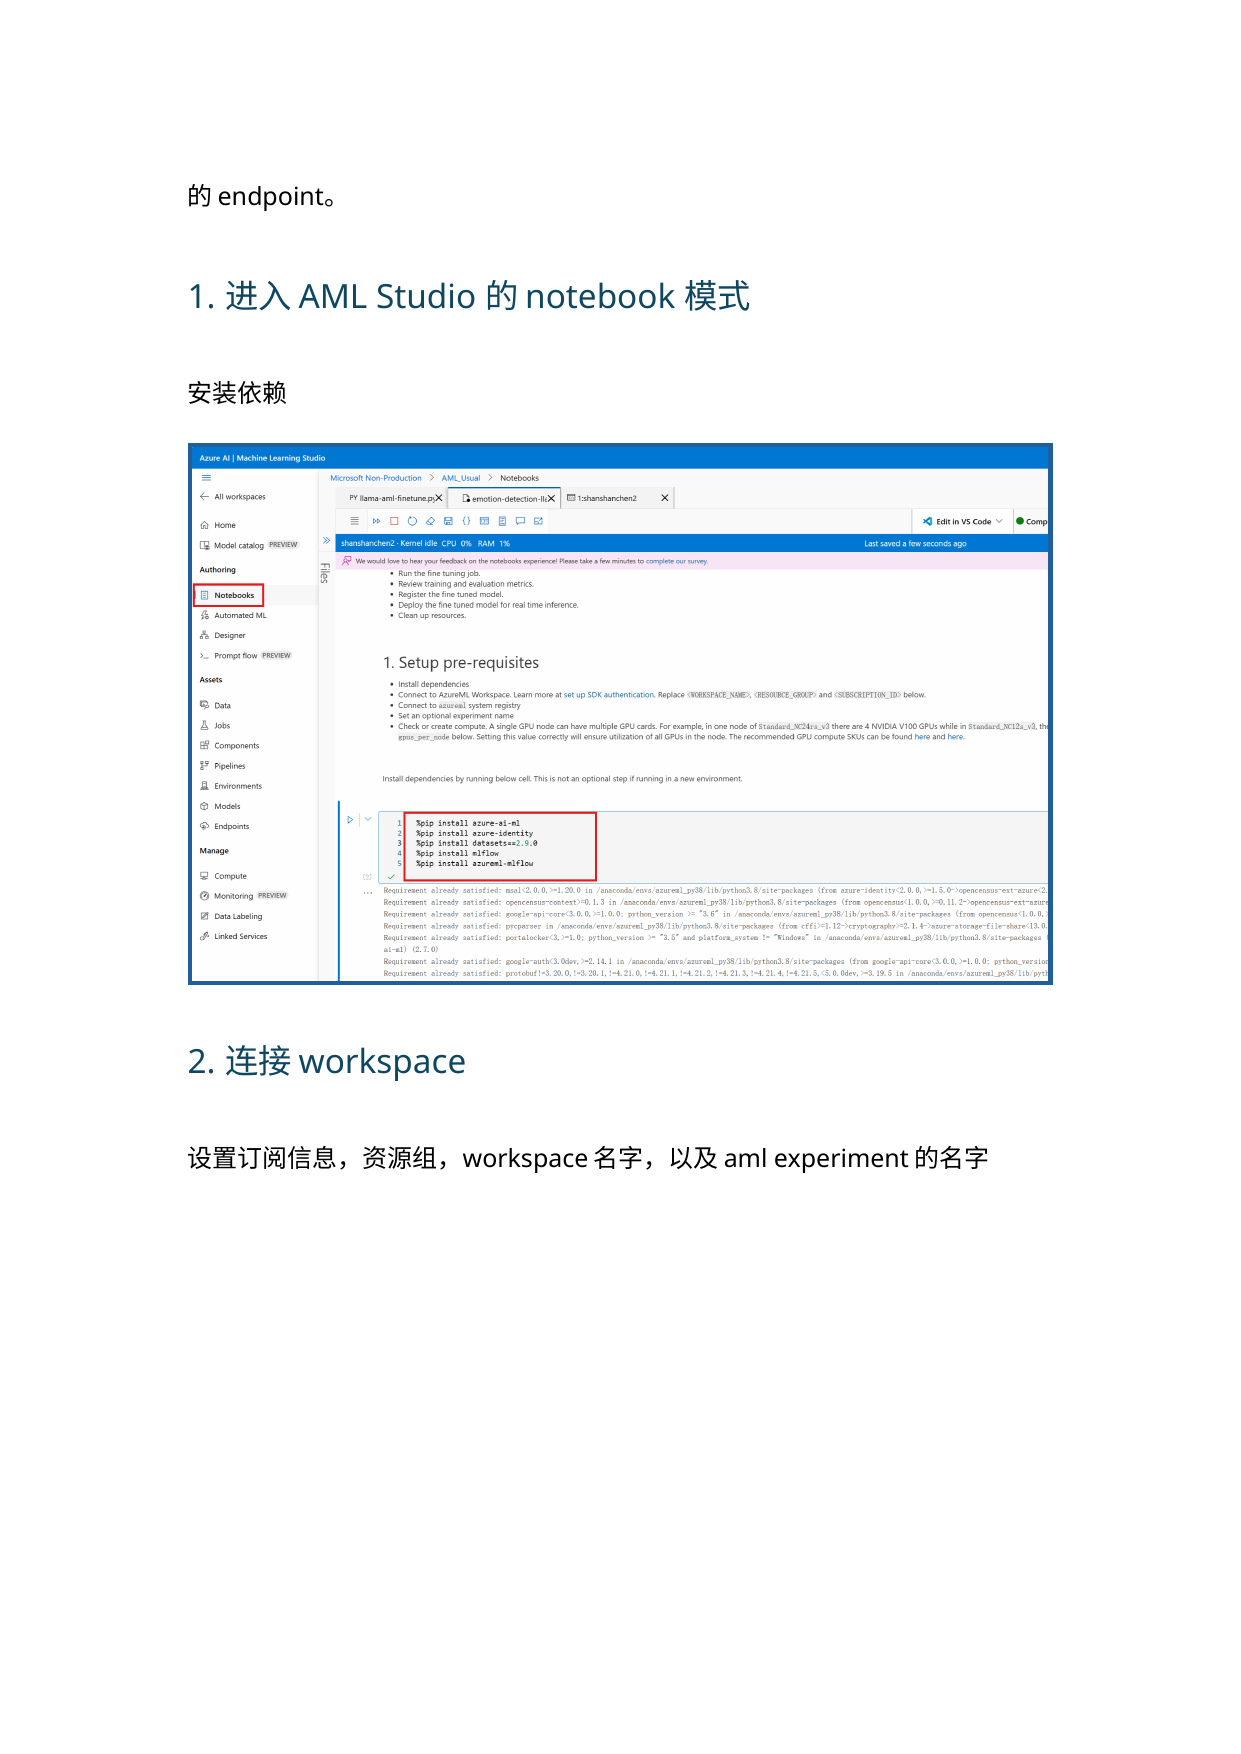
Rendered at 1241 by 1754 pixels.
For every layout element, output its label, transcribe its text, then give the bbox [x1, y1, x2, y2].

subtitle 连接workspace [187, 1026, 1053, 1091]
picture [192, 447, 1048, 981]
text 设置订阅信息，资源组，workspace名字，以及aml experiment的名字 [187, 1124, 1053, 1189]
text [187, 162, 1053, 227]
subtitle 进入AML Studio 的notebook 模式 [187, 262, 1053, 327]
text 安装依赖 [187, 359, 1053, 424]
